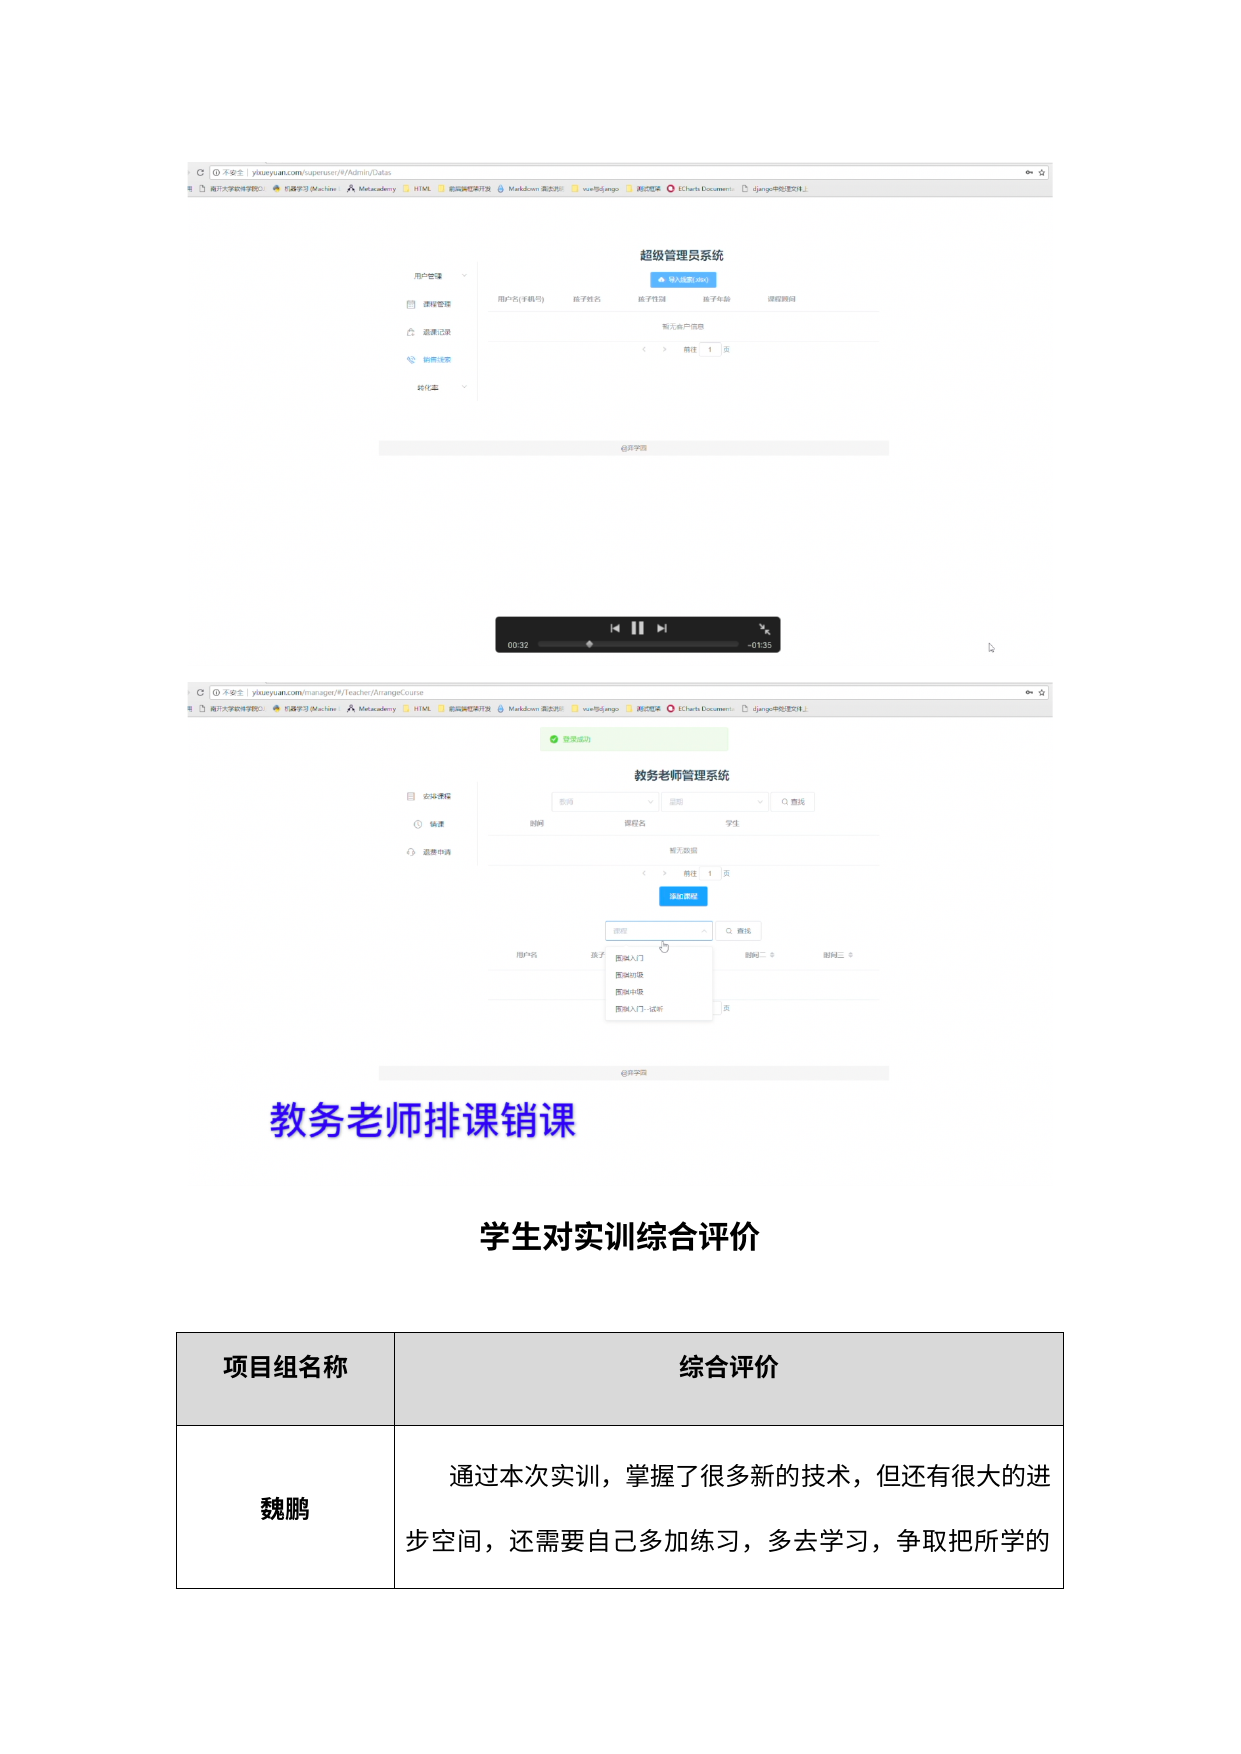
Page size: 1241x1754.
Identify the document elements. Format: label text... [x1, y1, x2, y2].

table_header 项目组名称 [177, 1333, 394, 1425]
table_cell 魏鹏 [177, 1426, 394, 1588]
picture [187, 162, 1053, 666]
table_header 综合评价 [395, 1333, 1063, 1425]
text 学生对实训综合评价 [187, 1202, 1053, 1267]
picture [187, 682, 1053, 1186]
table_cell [395, 1426, 1063, 1588]
